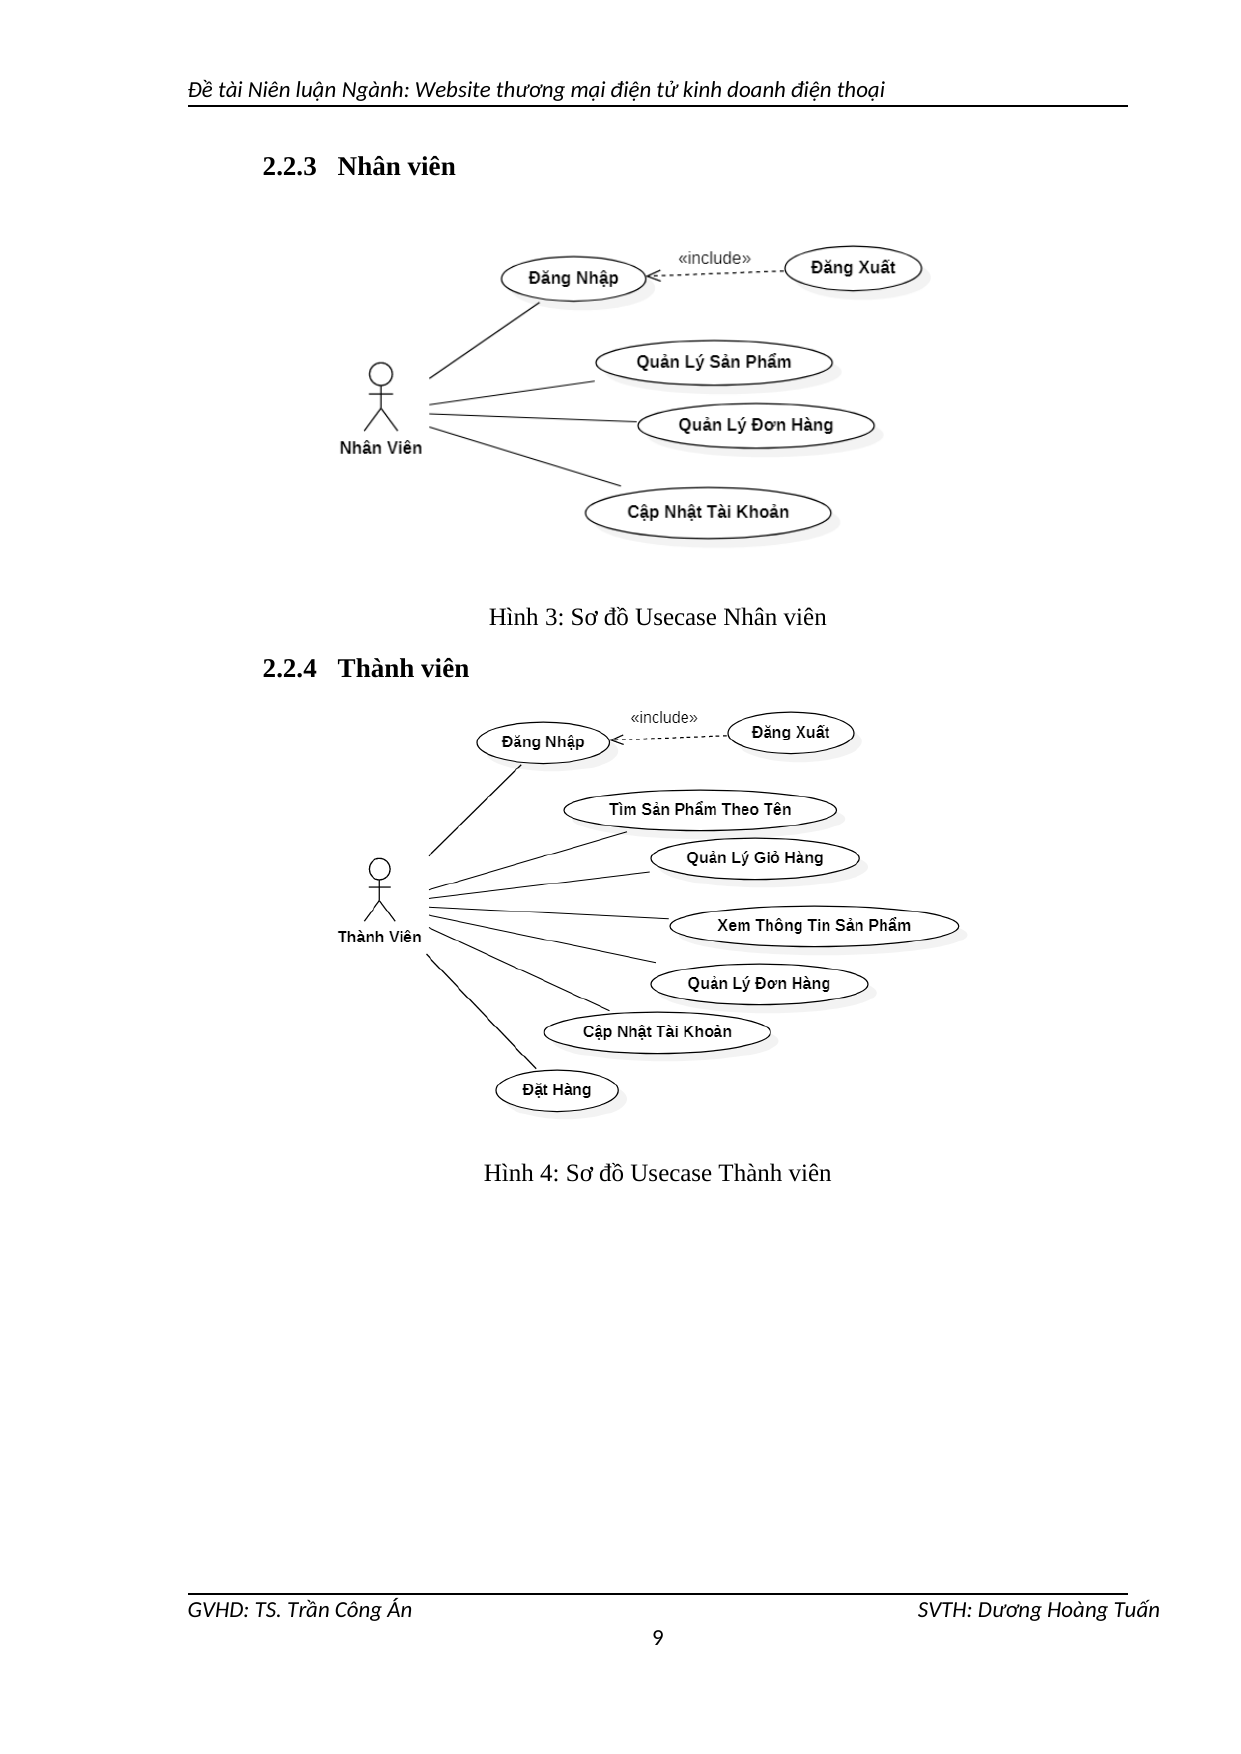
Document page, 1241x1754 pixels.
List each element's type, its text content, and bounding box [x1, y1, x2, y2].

text Hình 3: Sơ đồ Usecase Nhân viên [187, 602, 1128, 631]
picture [322, 181, 993, 586]
picture [317, 683, 998, 1142]
text Thành viên [262, 652, 1128, 683]
text Nhân viên [262, 150, 1128, 181]
text Hình 4: Sơ đồ Usecase Thành viên [187, 1158, 1128, 1187]
